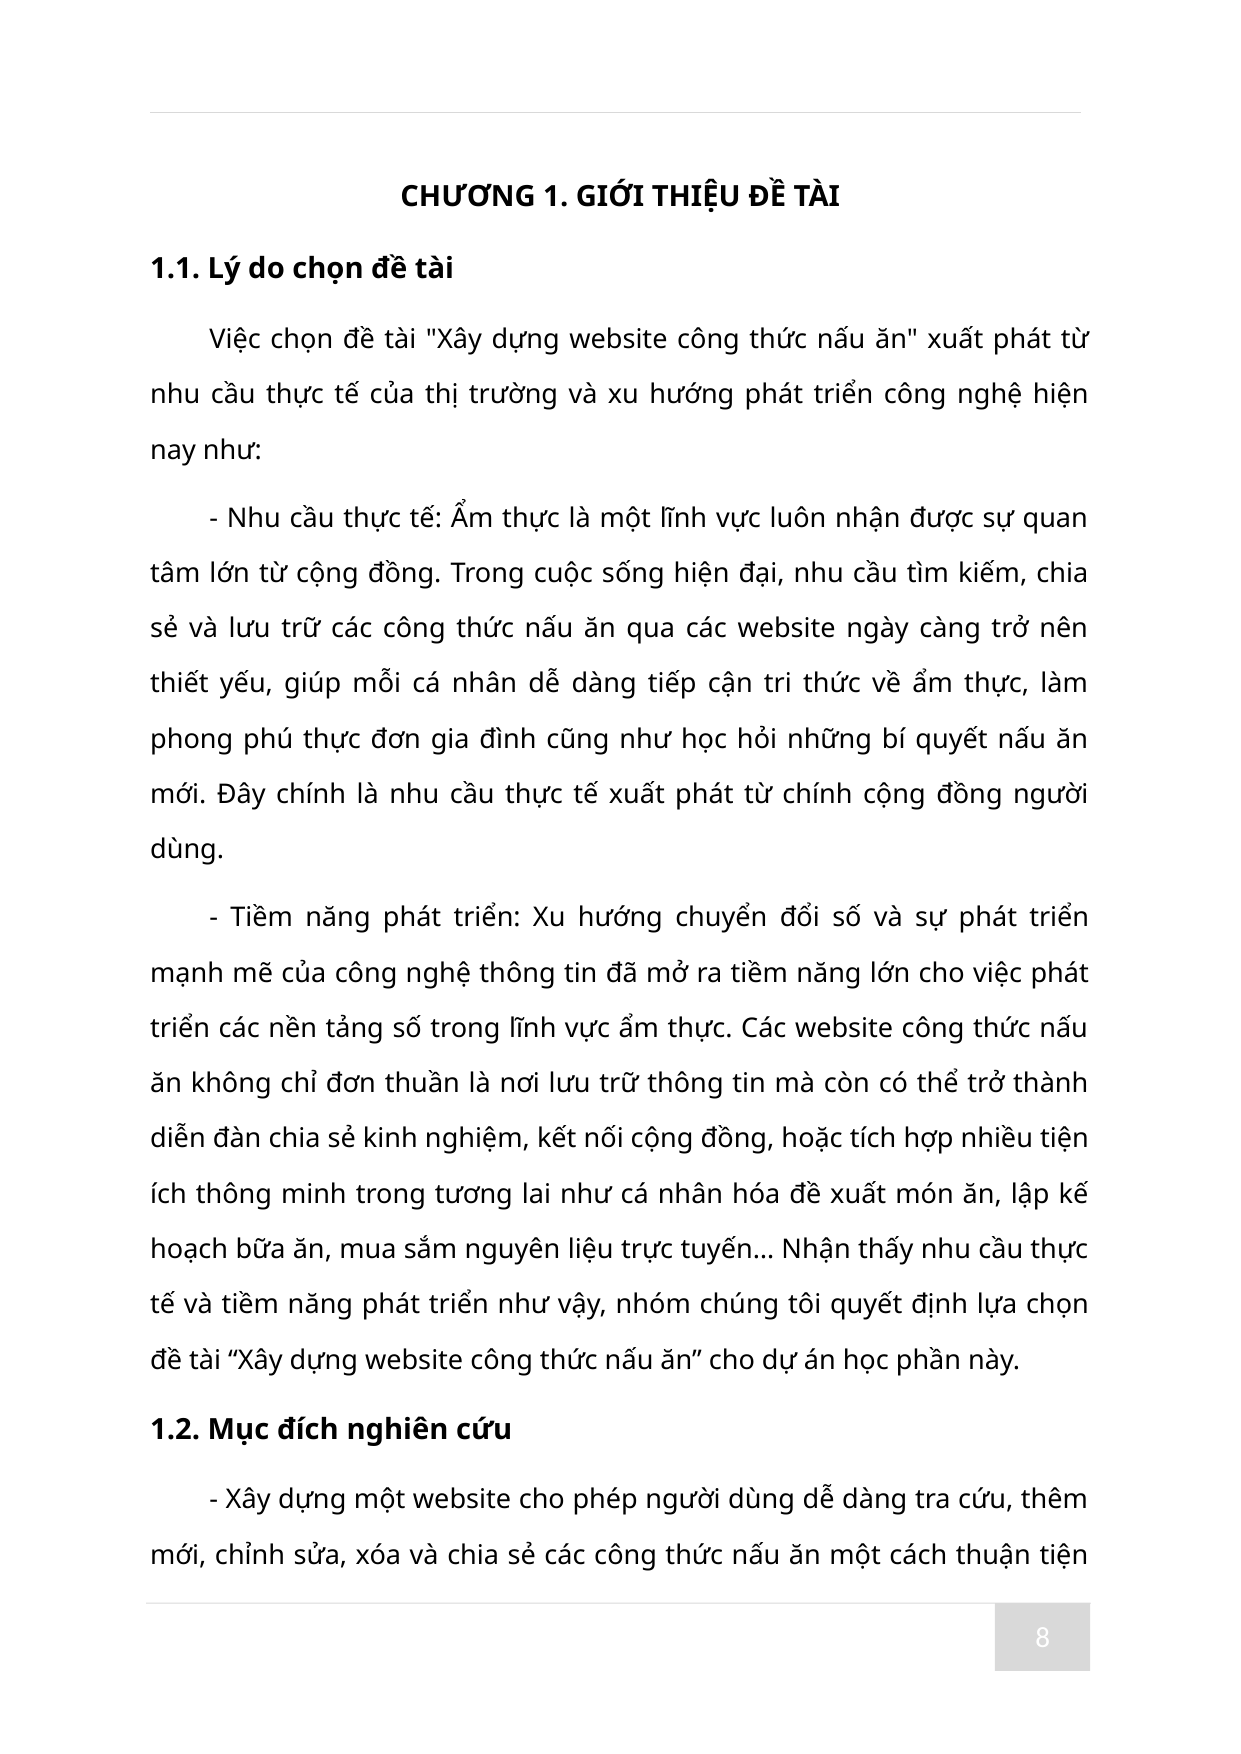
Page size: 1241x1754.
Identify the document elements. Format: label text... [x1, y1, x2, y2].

text - Nhu cầu thực tế: Ẩm thực là một lĩnh vực luôn nhận được sự quan tâm lớn từ cộng đồng. Trong cuộc sống hiện đại, nhu cầu tìm kiếm, chia sẻ và lưu trữ các công thức nấu ăn qua các website ngày càng trở nên thiết yếu, giúp mỗi cá nhân dễ dàng tiếp cận tri thức về ẩm thực, làm phong phú thực đơn gia đình cũng như học hỏi những bí quyết nấu ăn mới. Đây chính là nhu cầu thực tế xuất phát từ chính cộng đồng người dùng. [150, 498, 1090, 867]
subtitle 1.2. Mục đích nghiên cứu [150, 1408, 1090, 1448]
text Việc chọn đề tài "Xây dựng website công thức nấu ăn" xuất phát từ nhu cầu thực tế của thị trường và xu hướng phát triển công nghệ hiện nay như: [150, 319, 1090, 467]
subtitle CHƯƠNG 1. GIỚI THIỆU ĐỀ TÀI [150, 175, 1090, 215]
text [150, 1480, 1090, 1572]
text - Tiềm năng phát triển: Xu hướng chuyển đổi số và sự phát triển mạnh mẽ của công nghệ thông tin đã mở ra tiềm năng lớn cho việc phát triển các nền tảng số trong lĩnh vực ẩm thực. Các website công thức nấu ăn không chỉ đơn thuần là nơi lưu trữ thông tin mà còn có thể trở thành diễn đàn chia sẻ kinh nghiệm, kết nối cộng đồng, hoặc tích hợp nhiều tiện ích thông minh trong tương lai như cá nhân hóa đề xuất món ăn, lập kế hoạch bữa ăn, mua sắm nguyên liệu trực tuyến… Nhận thấy nhu cầu thực tế và tiềm năng phát triển như vậy, nhóm chúng tôi quyết định lựa chọn đề tài “Xây dựng website công thức nấu ăn” cho dự án học phần này. [150, 898, 1090, 1377]
subtitle 1.1. Lý do chọn đề tài [150, 248, 1090, 287]
